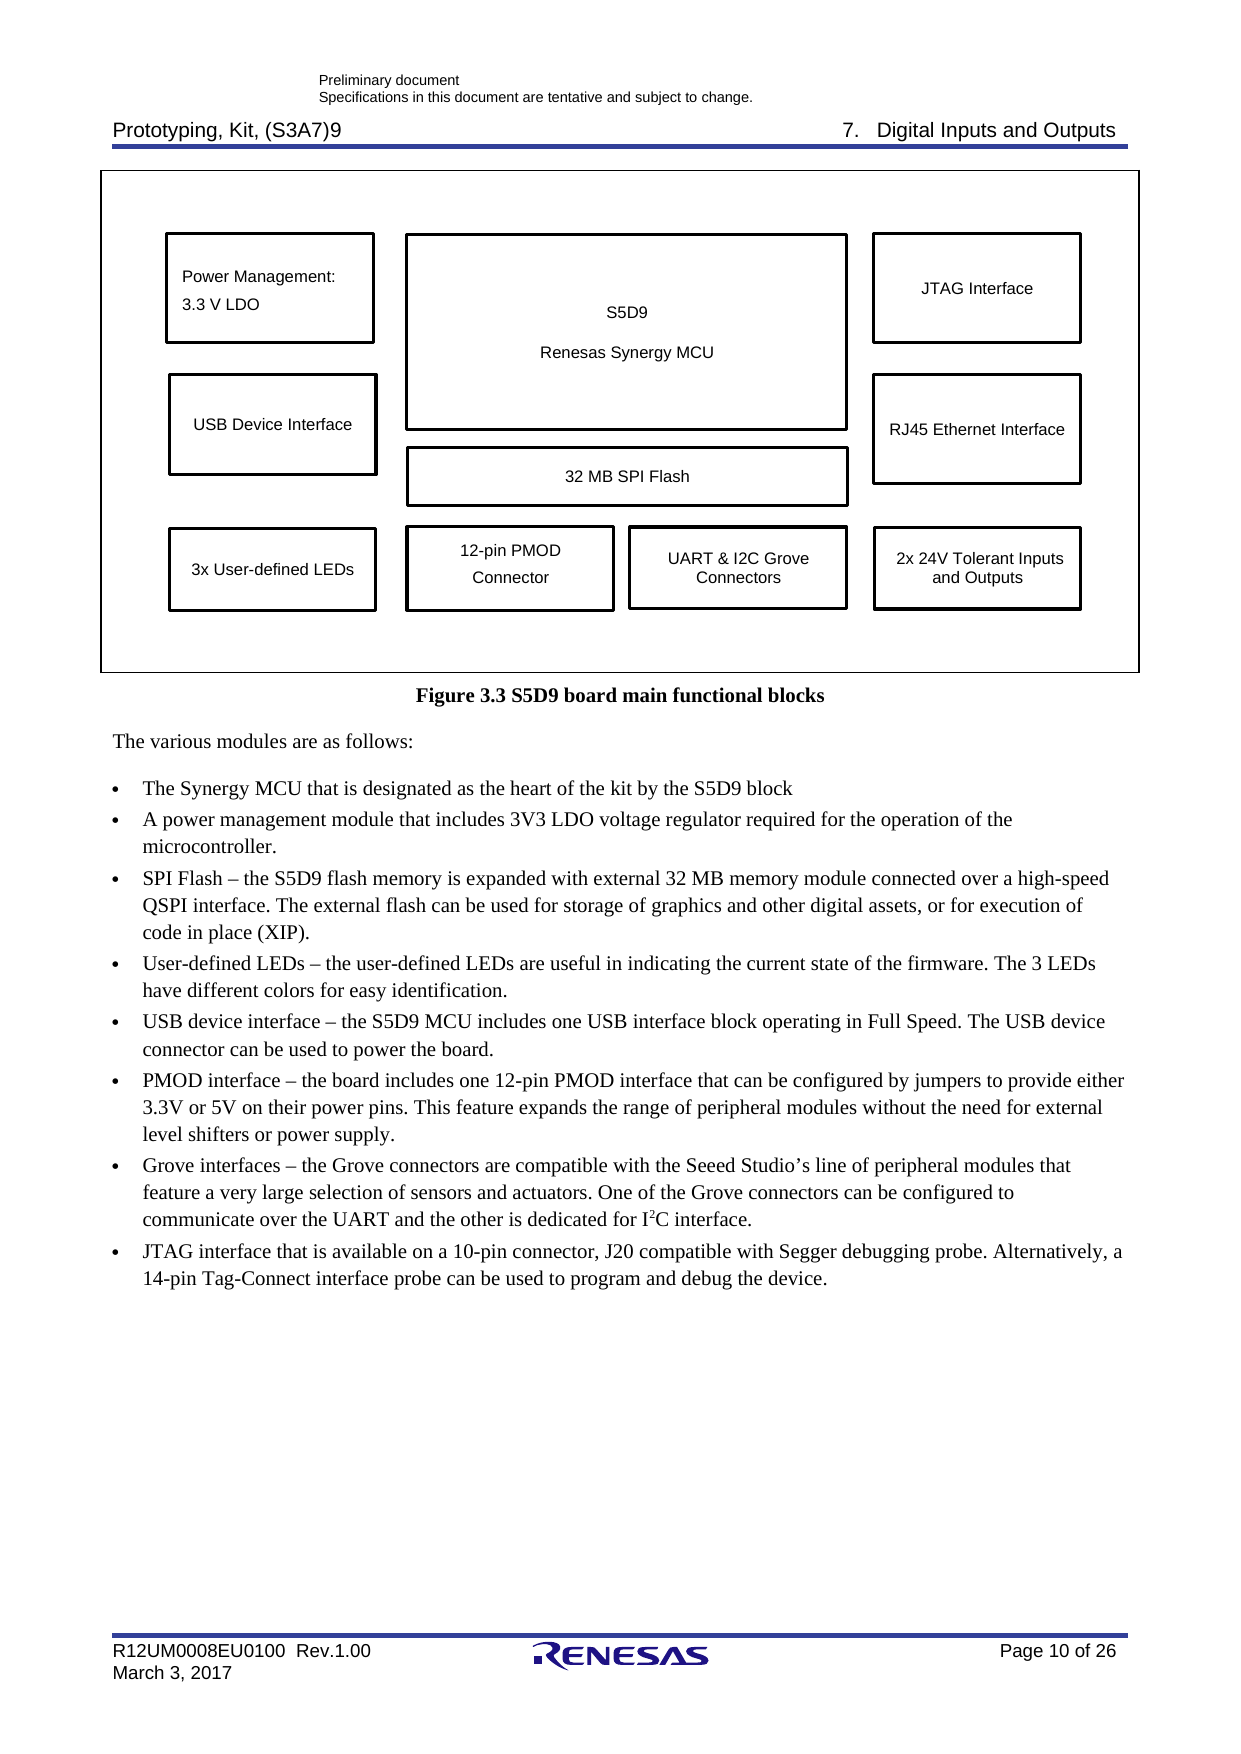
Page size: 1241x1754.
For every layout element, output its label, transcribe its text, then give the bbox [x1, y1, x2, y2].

text Grove interfaces – the Grove connectors are compatible with the Seeed Studio’s line of peripheral modules that feature a very large selection of sensors and actuators. One of the Grove connectors can be configured to communicate over the UART and the other is dedicated for I2C interface. [112, 1151, 1128, 1232]
text User-defined LEDs – the user-defined LEDs are useful in indicating the current state of the firmware. The 3 LEDs have different colors for easy identification. [112, 949, 1128, 1003]
text SPI Flash – the S5D9 flash memory is expanded with external 32 MB memory module connected over a high-speed QSPI interface. The external flash can be used for storage of graphics and other digital assets, or for execution of code in place (XIP). [112, 863, 1128, 945]
text The Synergy MCU that is designated as the heart of the kit by the S5D9 block [112, 774, 1128, 801]
text A power management module that includes 3V3 LDO voltage regulator required for the operation of the microcontroller. [112, 805, 1128, 859]
text PMOD interface – the board includes one 12-pin PMOD interface that can be configured by jumpers to provide either 3.3V or 5V on their power pins. This feature expands the range of peripheral modules without the need for external level shifters or power supply. [112, 1066, 1128, 1147]
text The various modules are as follows: [112, 729, 1128, 753]
text USB device interface – the S5D9 MCU includes one USB interface block operating in Full Speed. The USB device connector can be used to power the board. [112, 1007, 1128, 1061]
text JTAG interface that is available on a 10-pin connector, J20 compatible with Segger debugging probe. Alternatively, a 14-pin Tag-Connect interface probe can be used to program and debug the device. [112, 1236, 1128, 1291]
